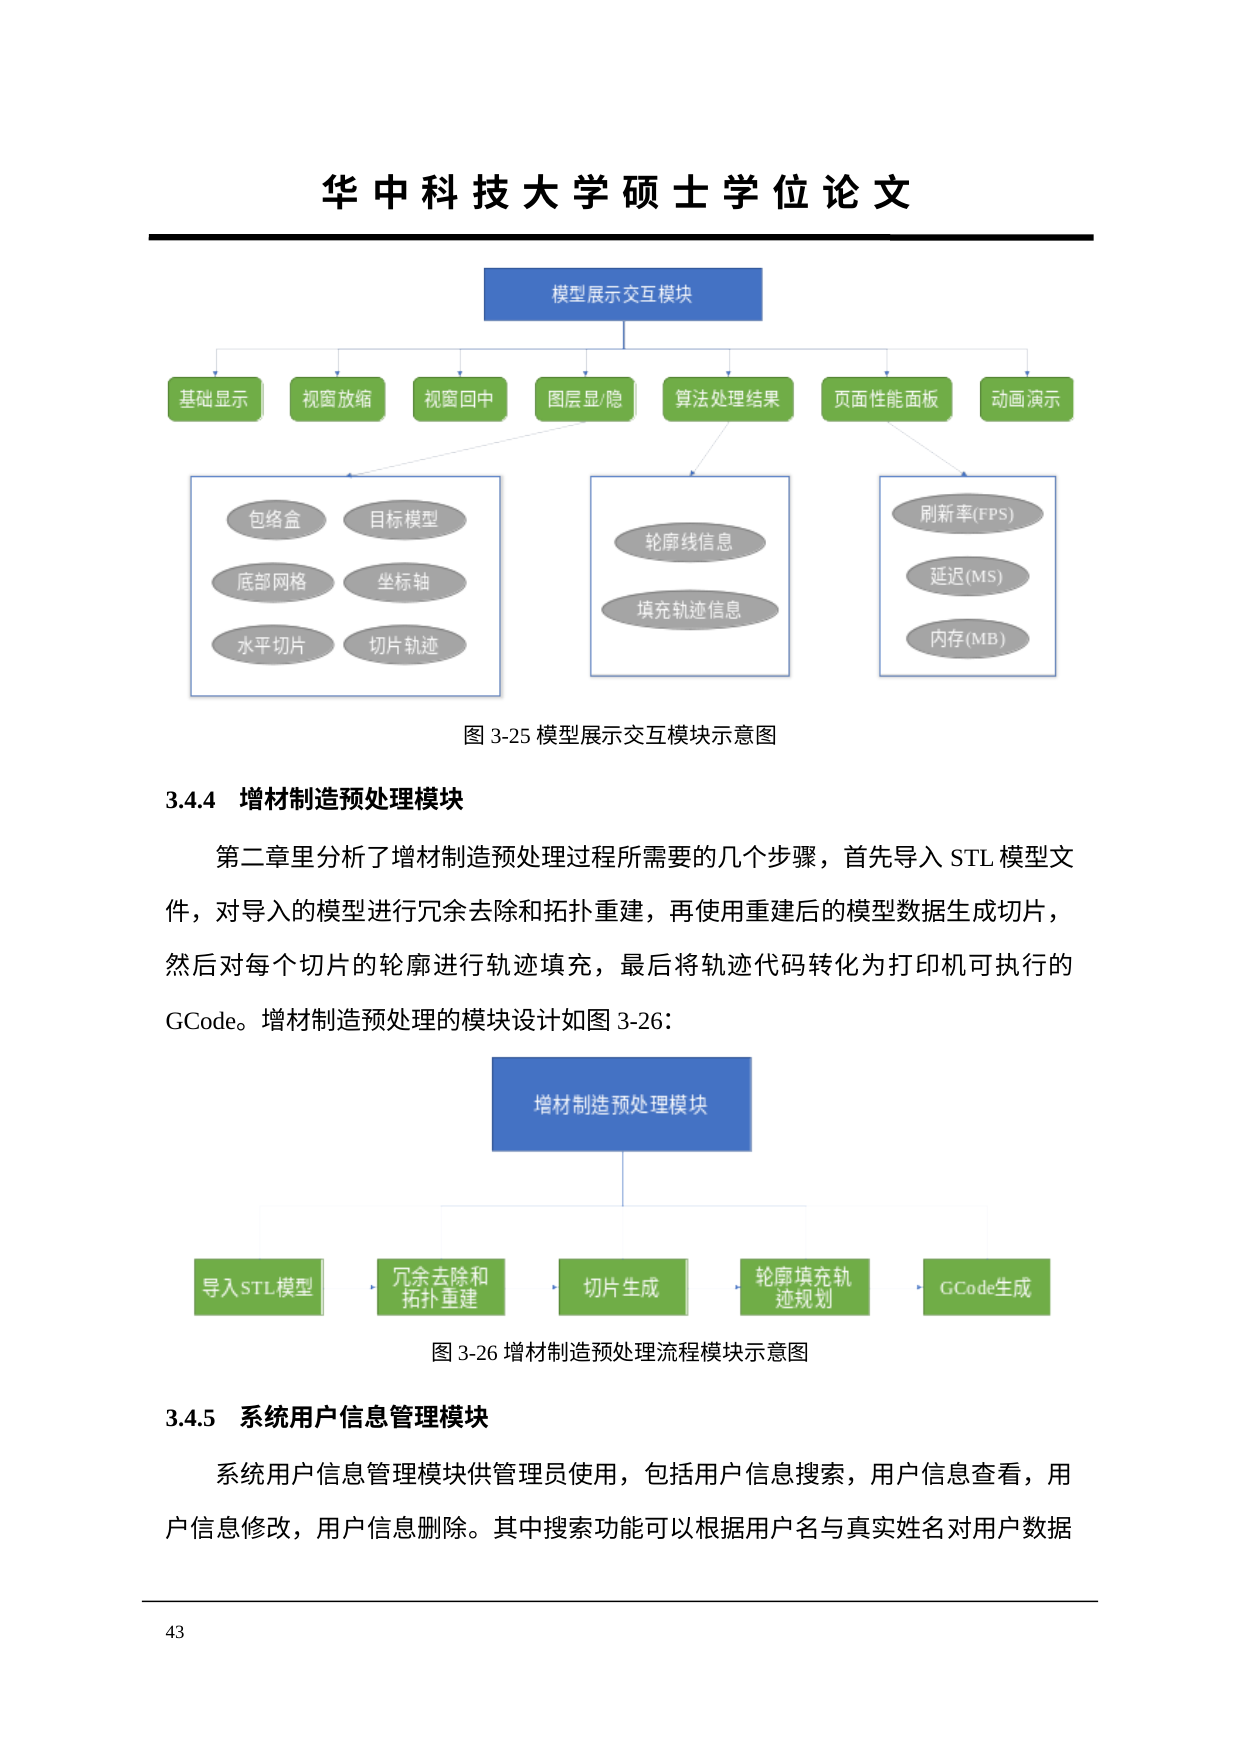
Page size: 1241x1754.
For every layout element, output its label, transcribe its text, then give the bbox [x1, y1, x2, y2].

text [165, 1454, 1075, 1545]
subtitle 增材制造预处理模块 [165, 780, 1075, 816]
subtitle 系统用户信息管理模块 [165, 1397, 1075, 1433]
